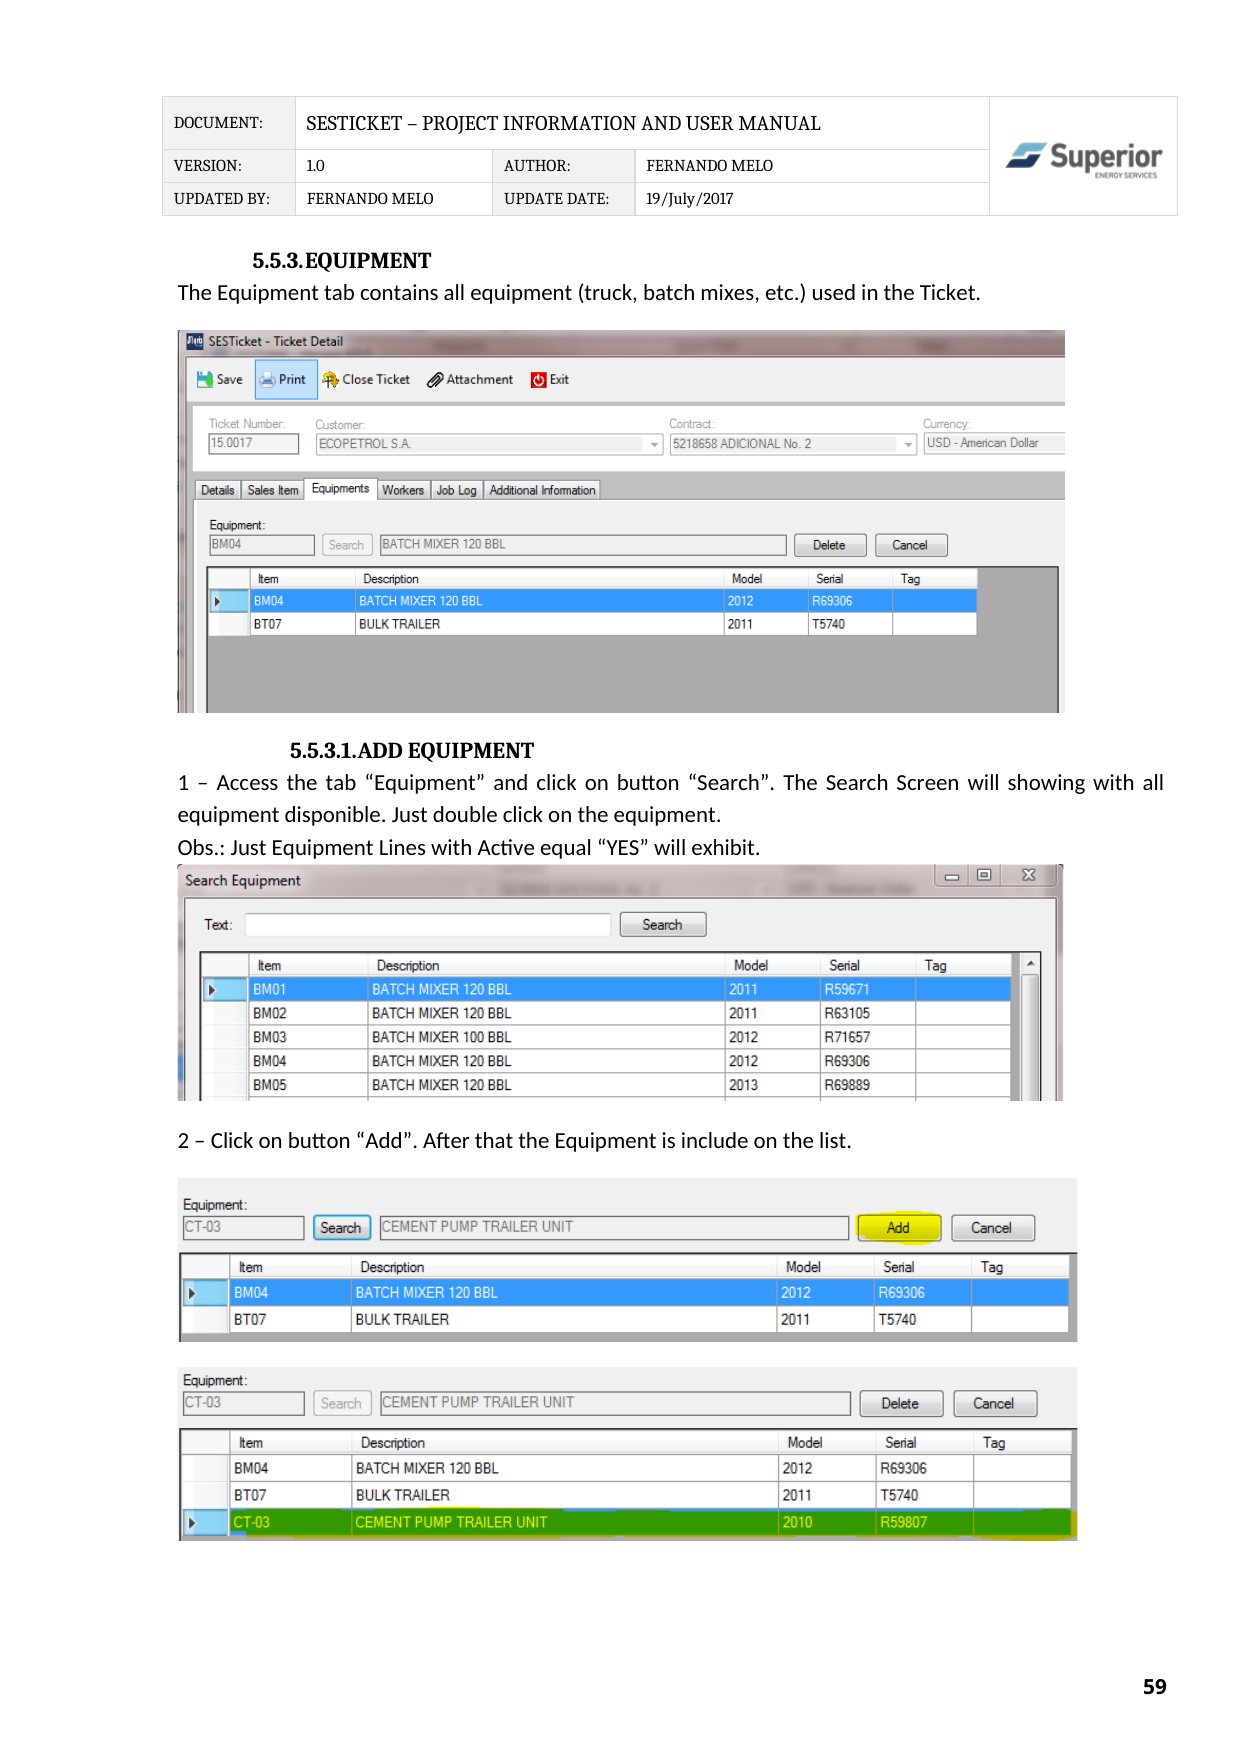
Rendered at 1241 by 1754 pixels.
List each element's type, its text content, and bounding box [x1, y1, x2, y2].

text The Equipment tab contains all equipment (truck, batch mixes, etc.) used in the Ticket. [177, 278, 1167, 306]
picture [177, 1178, 1078, 1342]
subtitle ADD EQUIPMENT [290, 738, 1167, 764]
subtitle EQUIPMENT [252, 247, 1167, 274]
picture [1000, 125, 1178, 188]
text Obs.: Just Equipment Lines with Active equal “YES” will exhibit. [177, 833, 1167, 861]
picture [177, 330, 1065, 713]
picture [177, 864, 1064, 1101]
text 2 – Click on button “Add”. After that the Equipment is include on the list. [177, 1126, 1167, 1154]
text 1 – Access the tab “Equipment” and click on button “Search”. The Search Screen will showing with all equipment disponible. Just double click on the equipment. [177, 768, 1167, 828]
picture [177, 1367, 1078, 1541]
